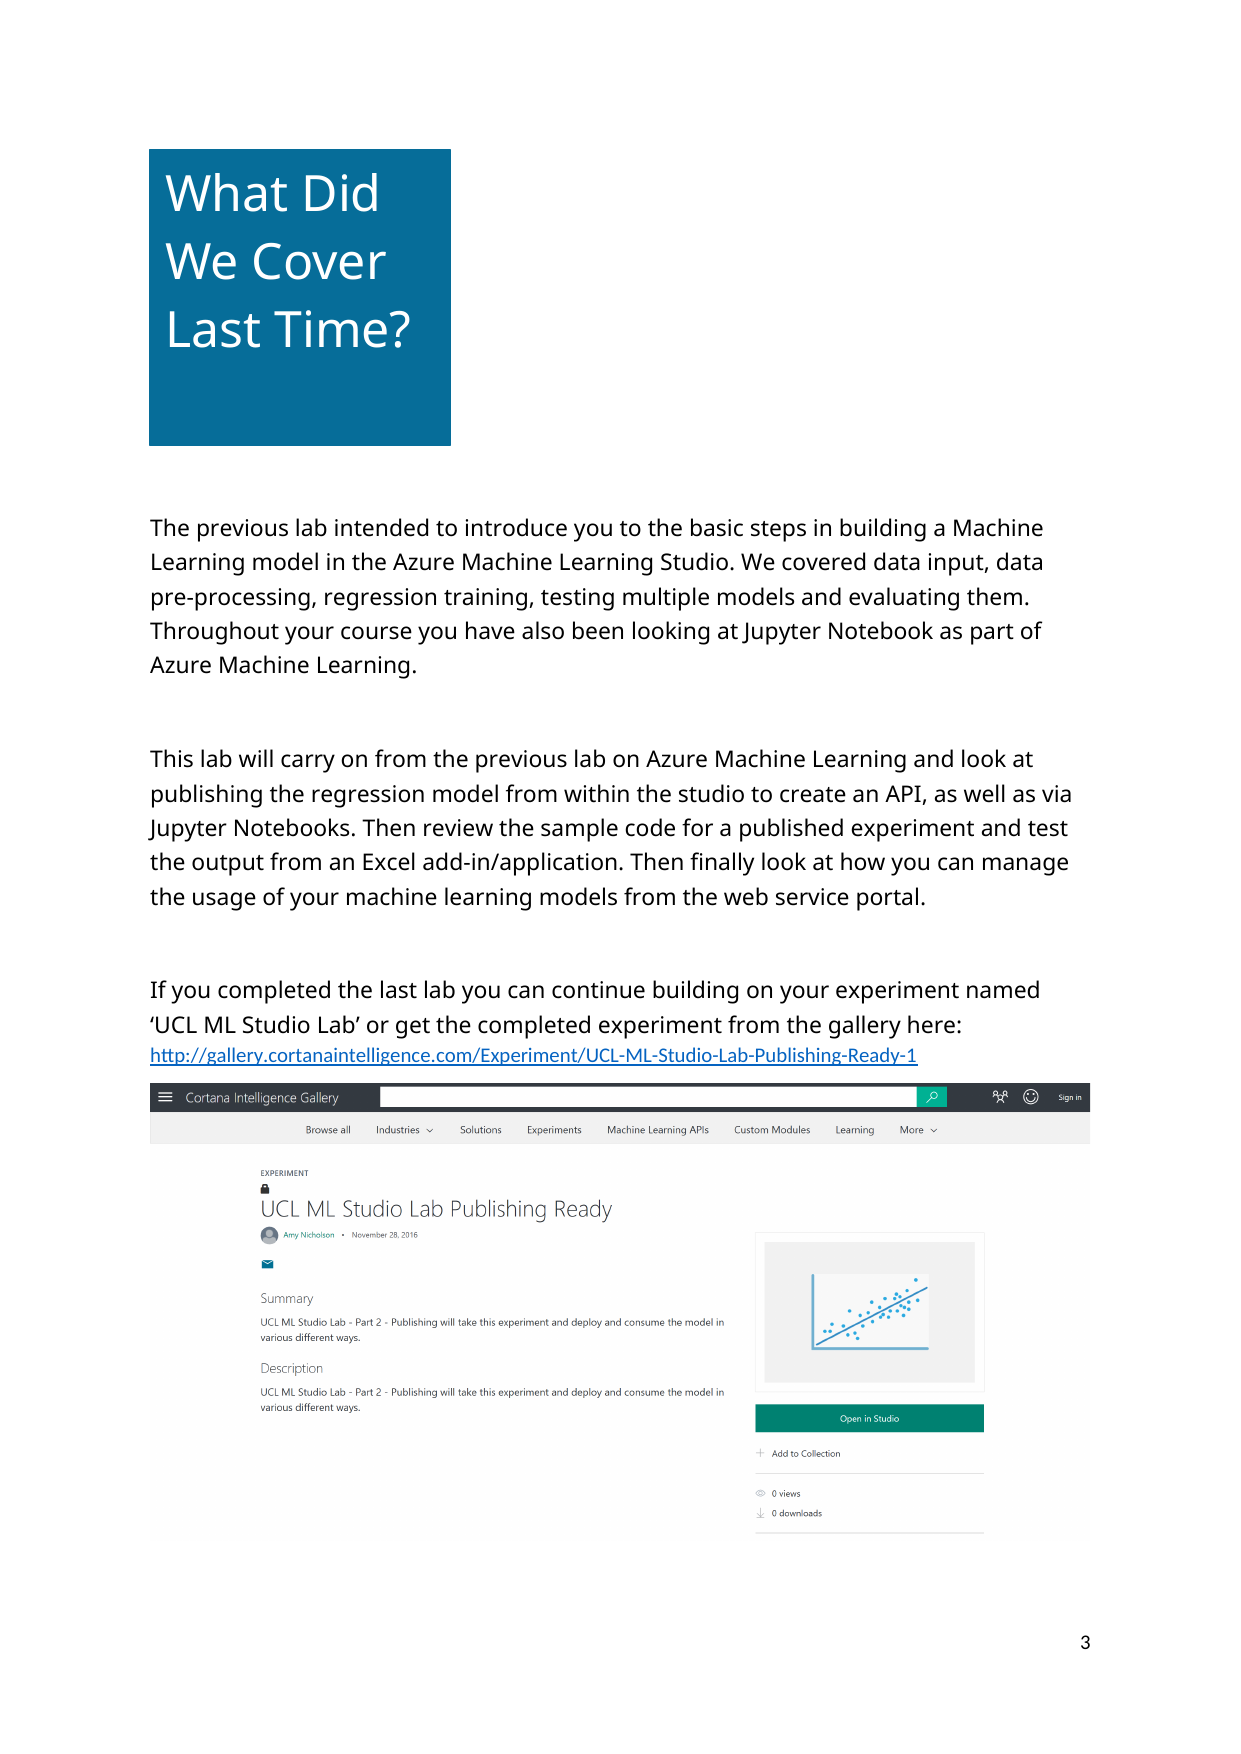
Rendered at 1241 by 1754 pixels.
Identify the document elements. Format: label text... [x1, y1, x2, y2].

text If you completed the last lab you can continue building on your experiment named ‘UCL ML Studio Lab’ or get the completed experiment from the gallery here: http://gallery.cortanaintelligence.com/Experiment/UCL-ML-Studio-Lab-Publishing-Ready-1 [150, 974, 1090, 1068]
text This lab will carry on from the previous lab on Azure Machine Learning and look at publishing the regression model from within the studio to create an API, as well as via Jupyter Notebooks. Then review the sample code for a published experiment and test the output from an Excel add-in/application. Then finally look at how you can manage the usage of your machine learning models from the web service portal. [150, 743, 1090, 912]
text The previous lab intended to introduce you to the basic steps in building a Machine Learning model in the Azure Machine Learning Studio. We covered data input, data pre-processing, regression training, testing multiple models and evaluating them. Throughout your course you have also been looking at Jupyter Notebook as part of Azure Machine Learning. [150, 512, 1090, 681]
picture [150, 1083, 1091, 1541]
